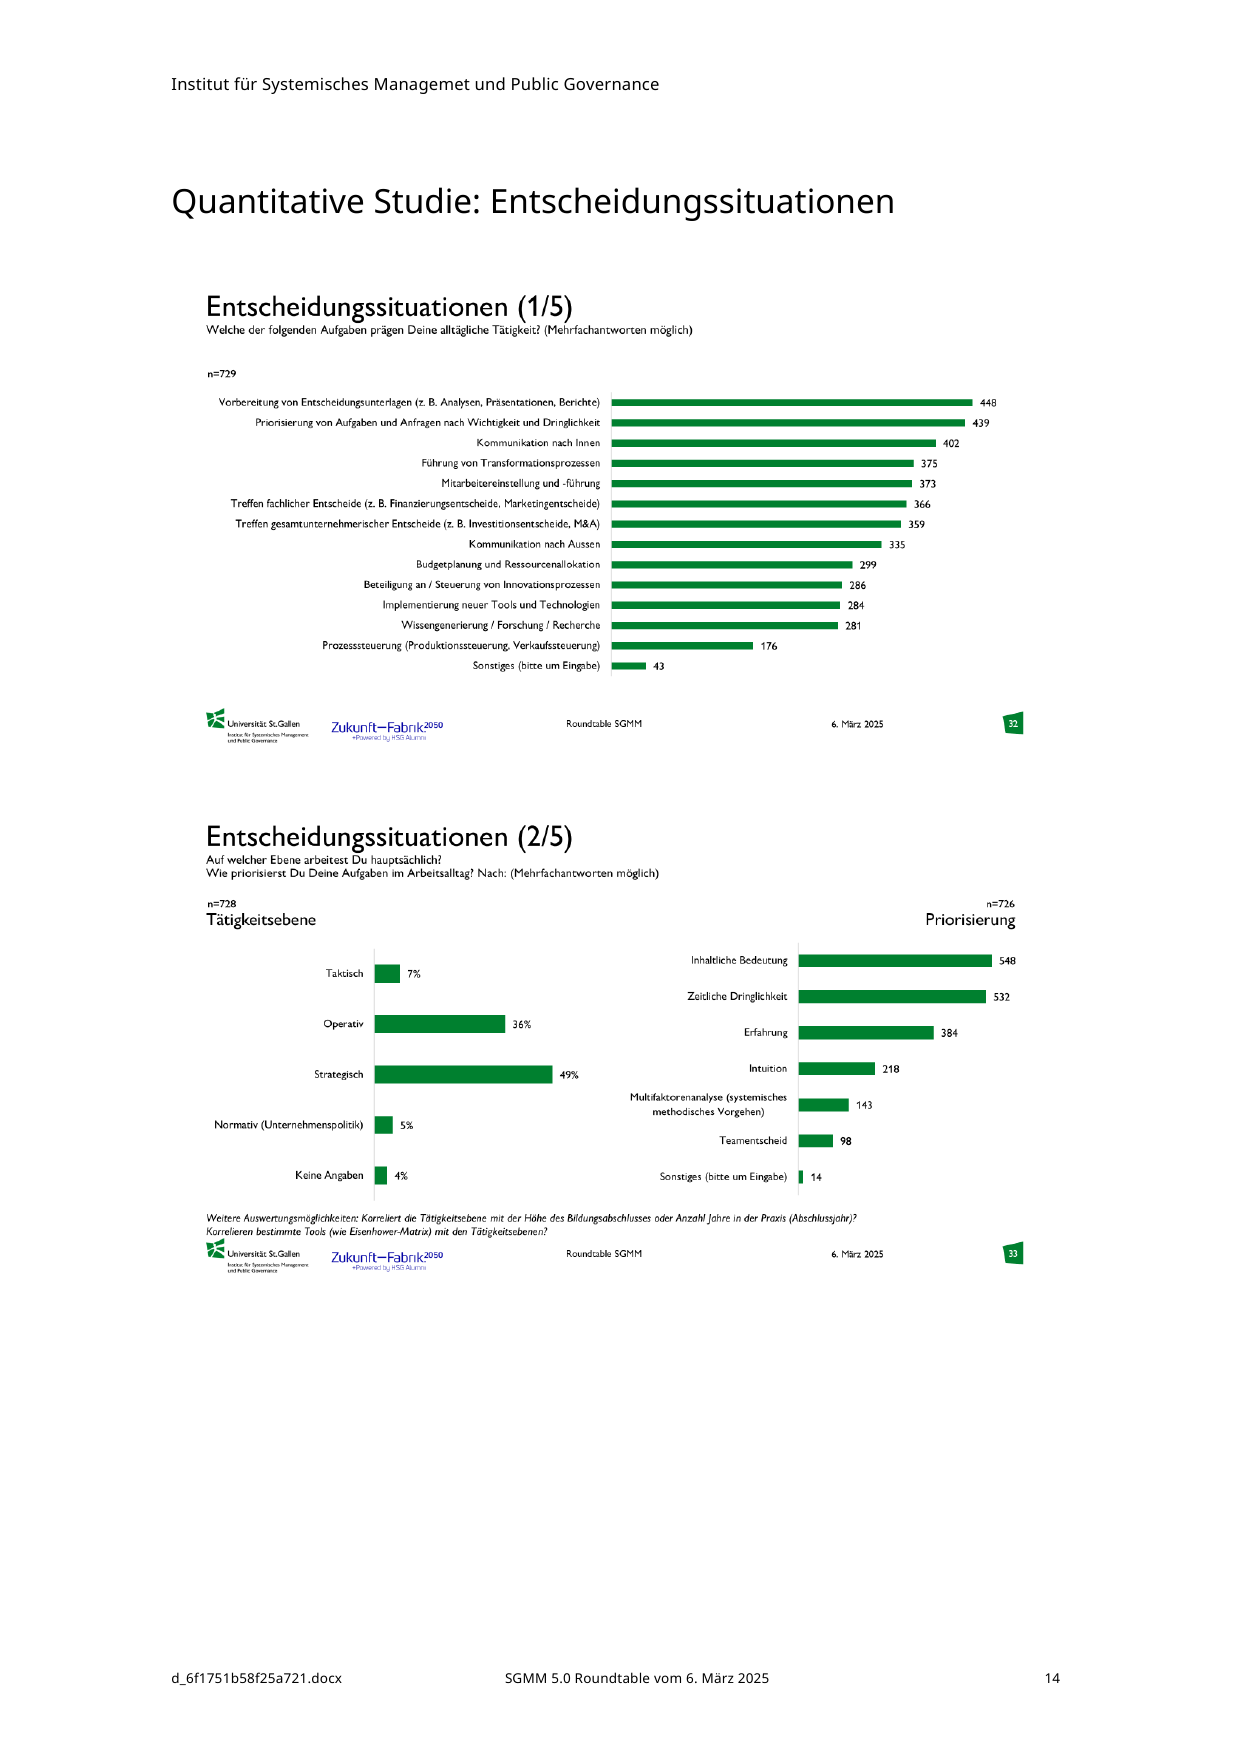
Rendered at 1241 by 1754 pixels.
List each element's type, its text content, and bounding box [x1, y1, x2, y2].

subtitle Quantitative Studie: Entscheidungssituationen [171, 178, 1063, 223]
picture [171, 255, 1058, 754]
picture [171, 785, 1058, 1284]
